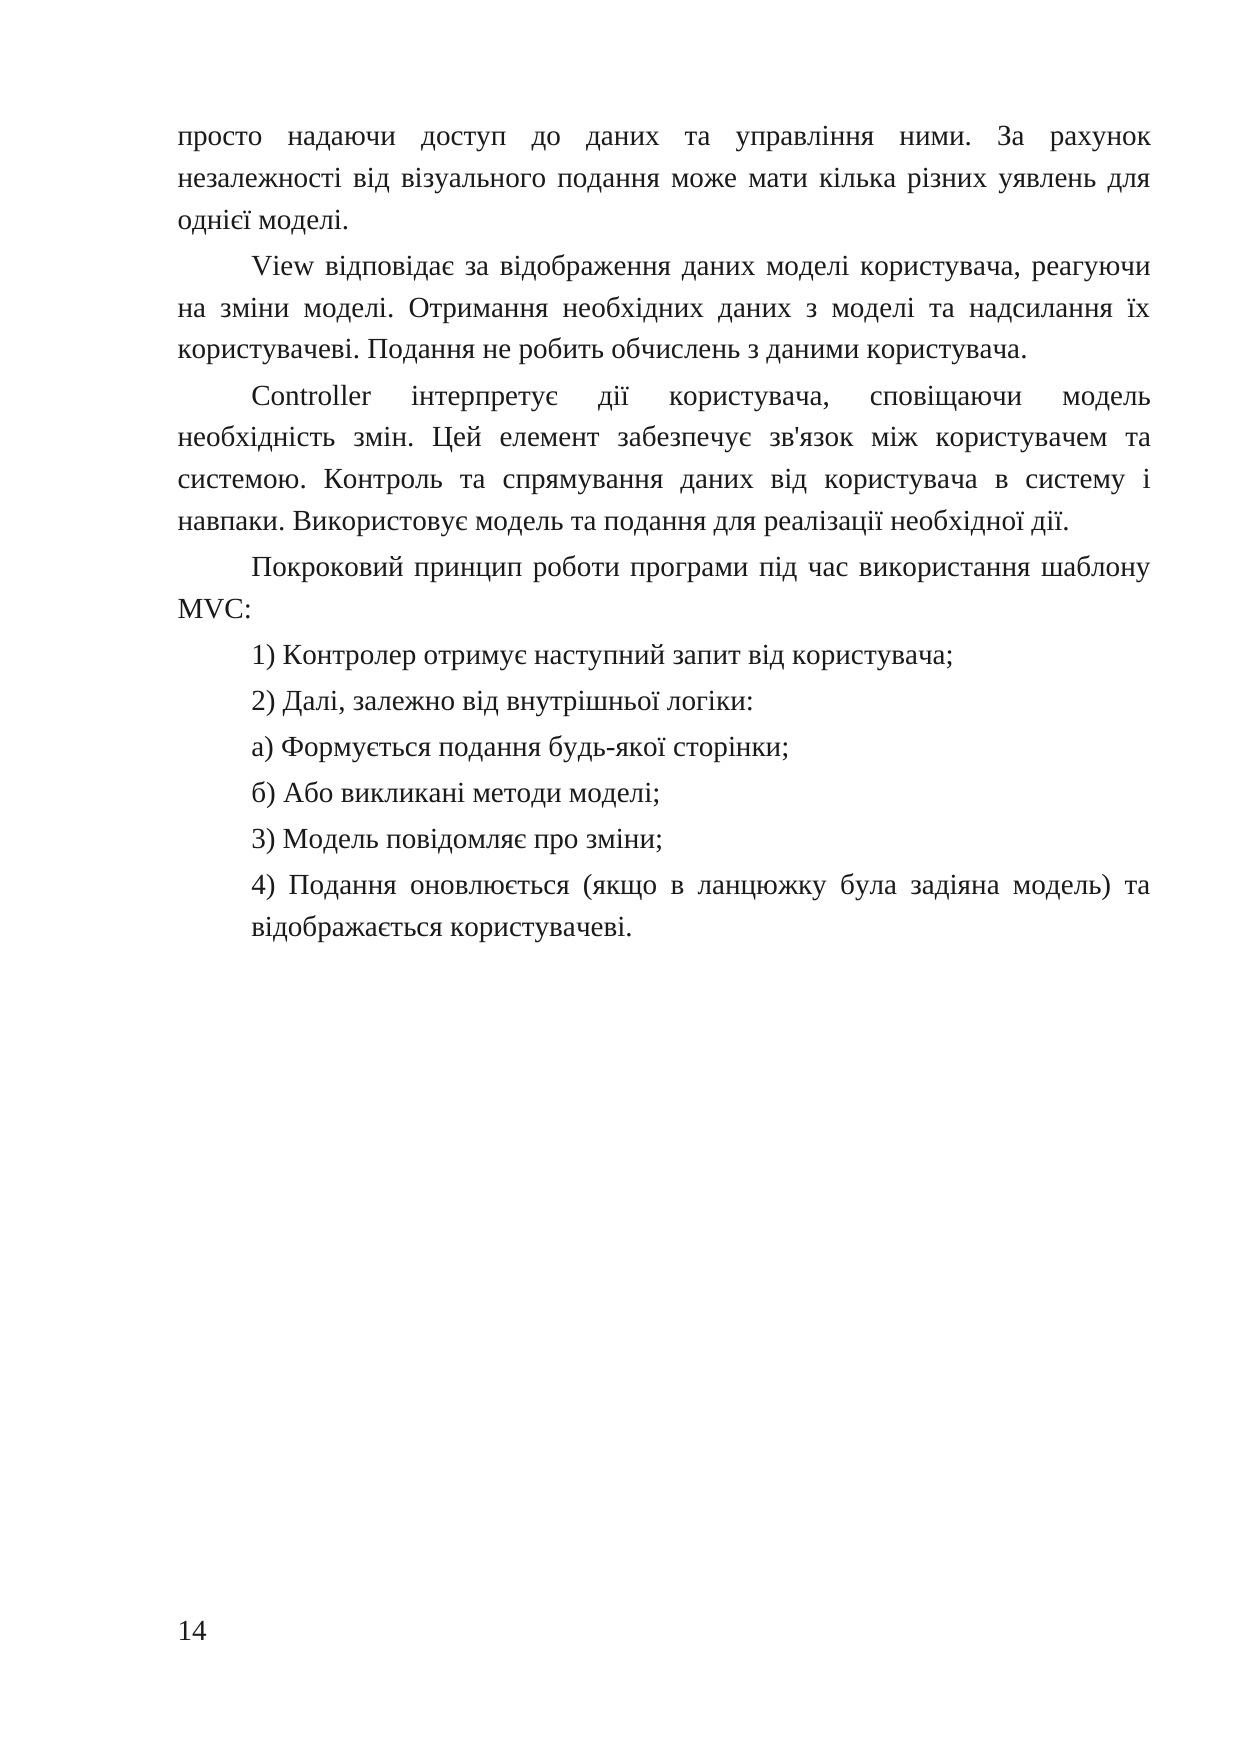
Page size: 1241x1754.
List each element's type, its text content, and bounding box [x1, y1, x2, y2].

text a) Формується подання будь-якої сторінки; [251, 729, 1152, 763]
text 2) Далі, залежно від внутрішньої логіки: [251, 683, 1152, 717]
text 4) Подання оновлюється (якщо в ланцюжку була задіяна модель) та відображається користувачеві. [251, 867, 1152, 943]
text б) Або викликані методи моделі; [251, 775, 1152, 809]
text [177, 118, 1152, 235]
text 3) Модель повідомляє про зміни; [251, 821, 1152, 855]
text View відповідає за відображення даних моделі користувача, реагуючи на зміни моделі. Отримання необхідних даних з моделі та надсилання їх користувачеві. Подання не робить обчислень з даними користувача. [177, 248, 1152, 365]
text Покроковий принцип роботи програми під час використання шаблону MVC: [177, 549, 1152, 625]
text 1) Контролер отримує наступний запит від користувача; [251, 637, 1152, 671]
text Controller інтерпретує дії користувача, сповіщаючи модель необхідність змін. Цей елемент забезпечує зв'язок між користувачем та системою. Контроль та спрямування даних від користувача в систему і навпаки. Використовує модель та подання для реалізації необхідної дії. [177, 378, 1152, 537]
